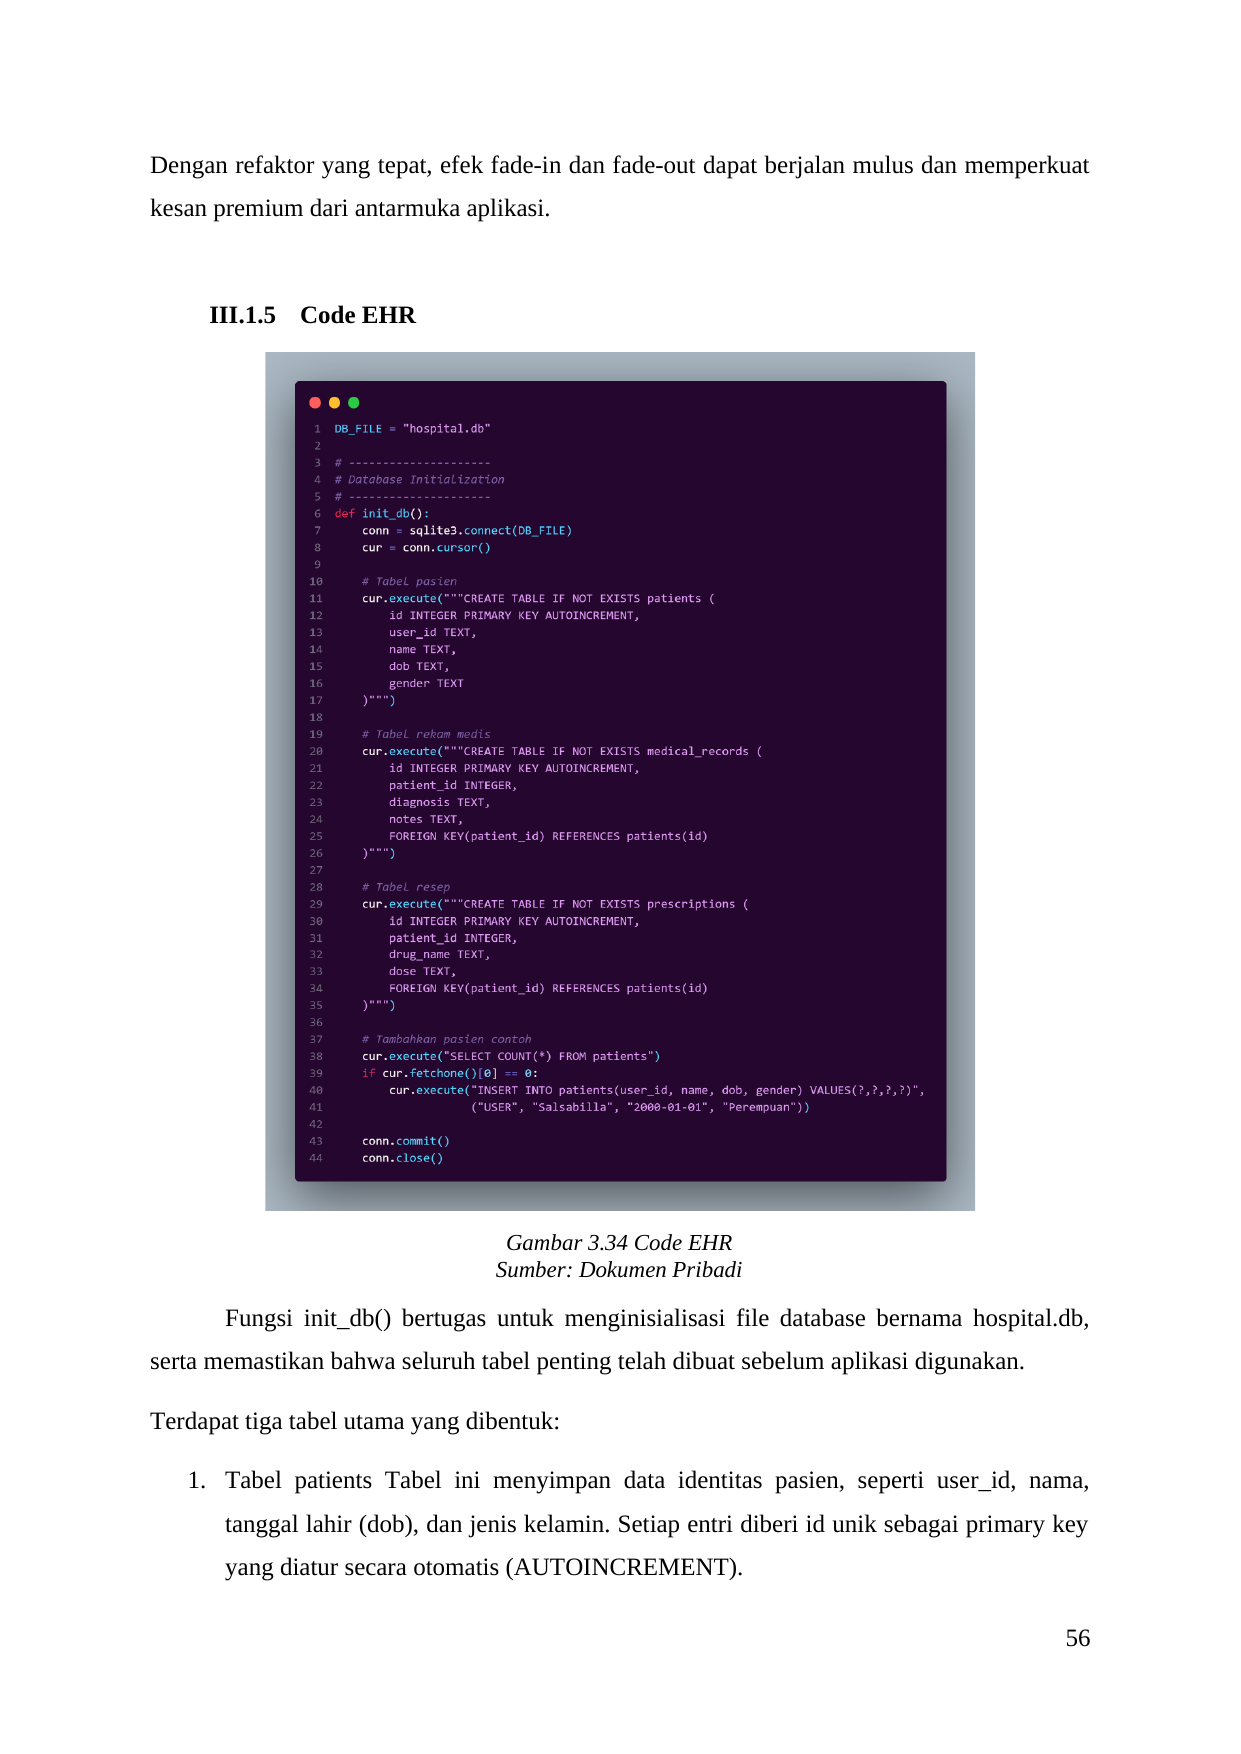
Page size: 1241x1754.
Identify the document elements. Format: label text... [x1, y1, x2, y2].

subtitle Code EHR [209, 301, 1090, 329]
text Terdapat tiga tabel utama yang dibentuk: [150, 1406, 1090, 1434]
text Gambar 3.34 Code EHR Sumber: Dokumen Pribadi [150, 1229, 1090, 1282]
text Fungsi init_db() bertugas untuk menginisialisasi file database bernama hospital.db, serta memastikan bahwa seluruh tabel penting telah dibuat sebelum aplikasi digunakan. [150, 1303, 1090, 1375]
list Tabel patients Tabel ini menyimpan data identitas pasien, seperti user_id, nama, tanggal lahir (dob), dan jenis kelamin. Setiap entri diberi id unik sebagai primary key yang diatur secara otomatis (AUTOINCREMENT). [187, 1466, 1090, 1581]
picture [265, 352, 976, 1211]
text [150, 150, 1090, 222]
